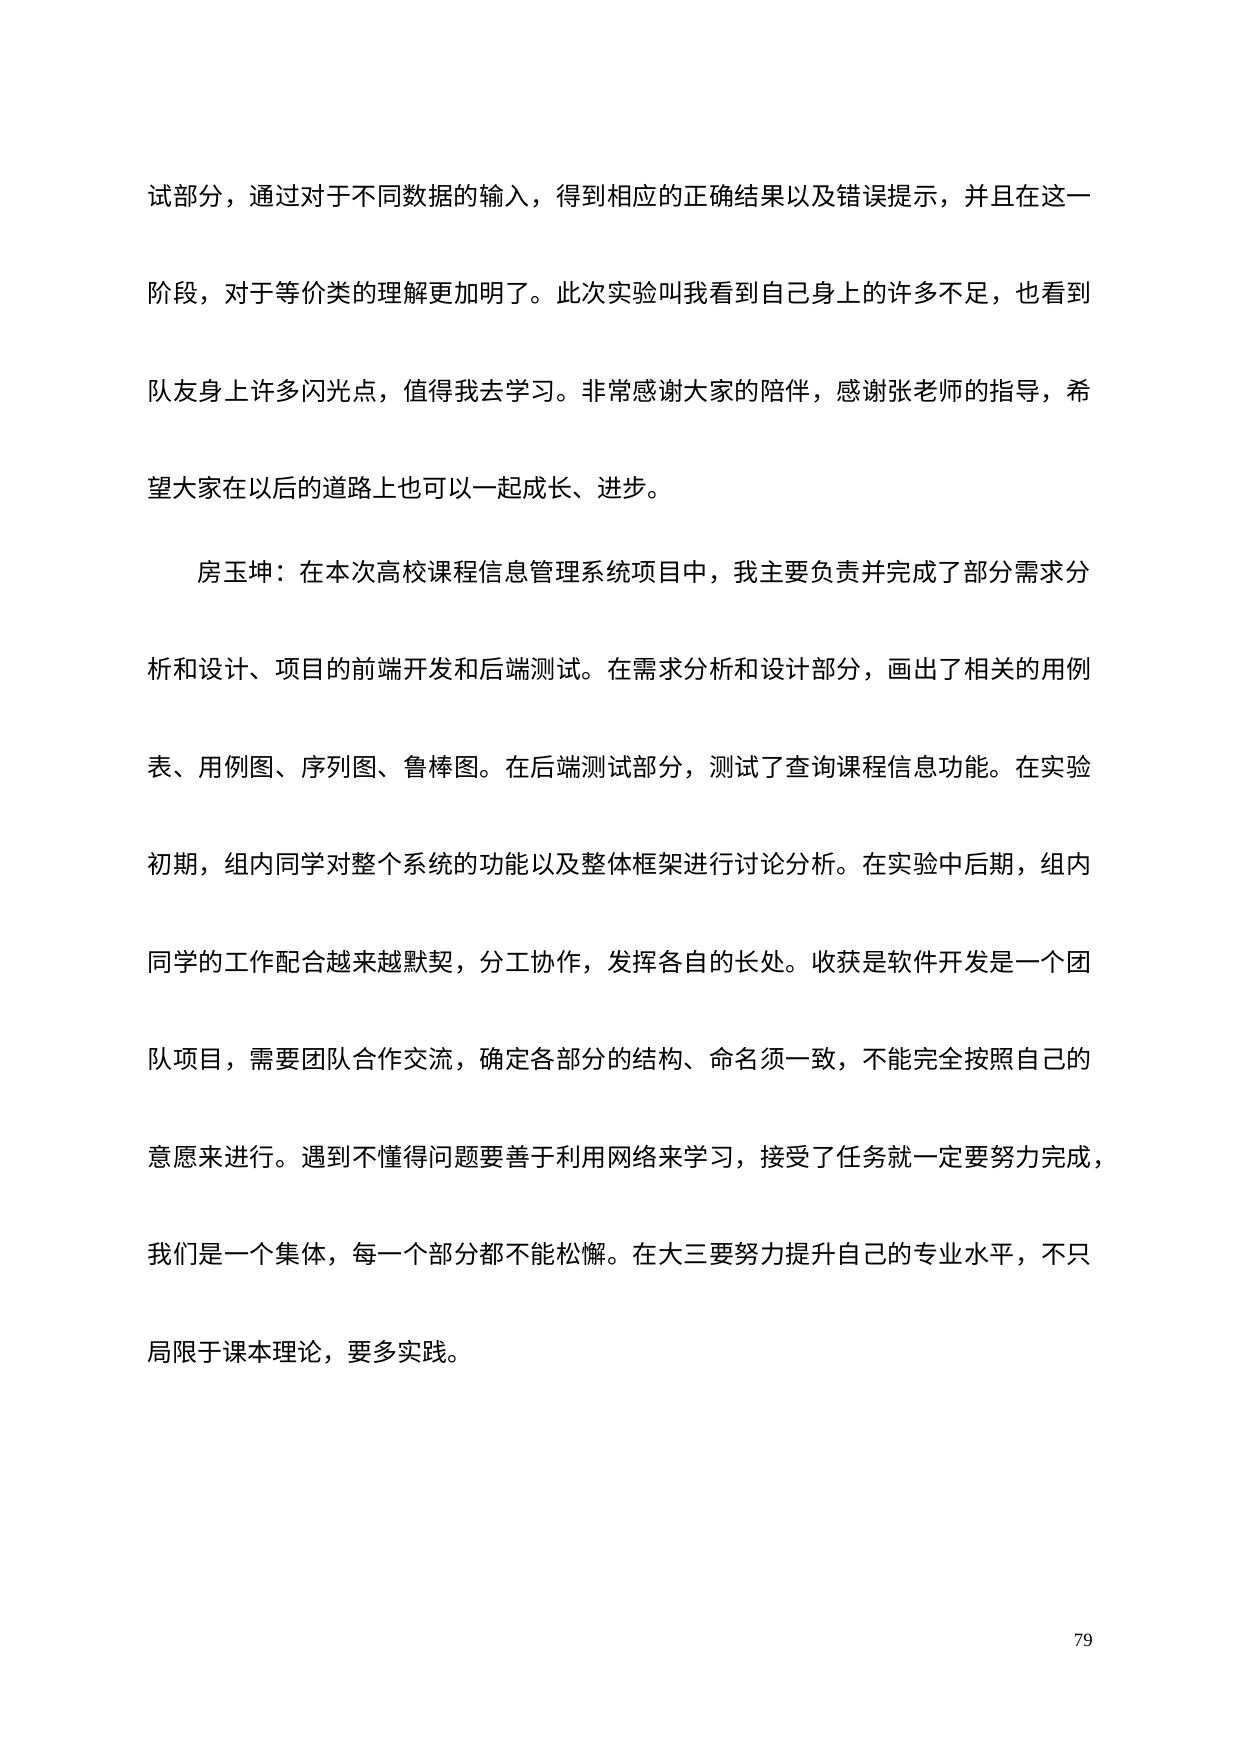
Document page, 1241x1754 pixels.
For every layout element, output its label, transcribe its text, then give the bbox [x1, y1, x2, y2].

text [148, 162, 1092, 519]
text 房玉坤：在本次高校课程信息管理系统项目中，我主要负责并完成了部分需求分析和设计、项目的前端开发和后端测试。在需求分析和设计部分，画出了相关的用例表、用例图、序列图、鲁棒图。在后端测试部分，测试了查询课程信息功能。在实验初期，组内同学对整个系统的功能以及整体框架进行讨论分析。在实验中后期，组内同学的工作配合越来越默契，分工协作，发挥各自的长处。收获是软件开发是一个团队项目，需要团队合作交流，确定各部分的结构、命名须一致，不能完全按照自己的意愿来进行。遇到不懂得问题要善于利用网络来学习，接受了任务就一定要努力完成，我们是一个集体，每一个部分都不能松懈。在大三要努力提升自己的专业水平，不只局限于课本理论，要多实践。 [148, 538, 1092, 1383]
